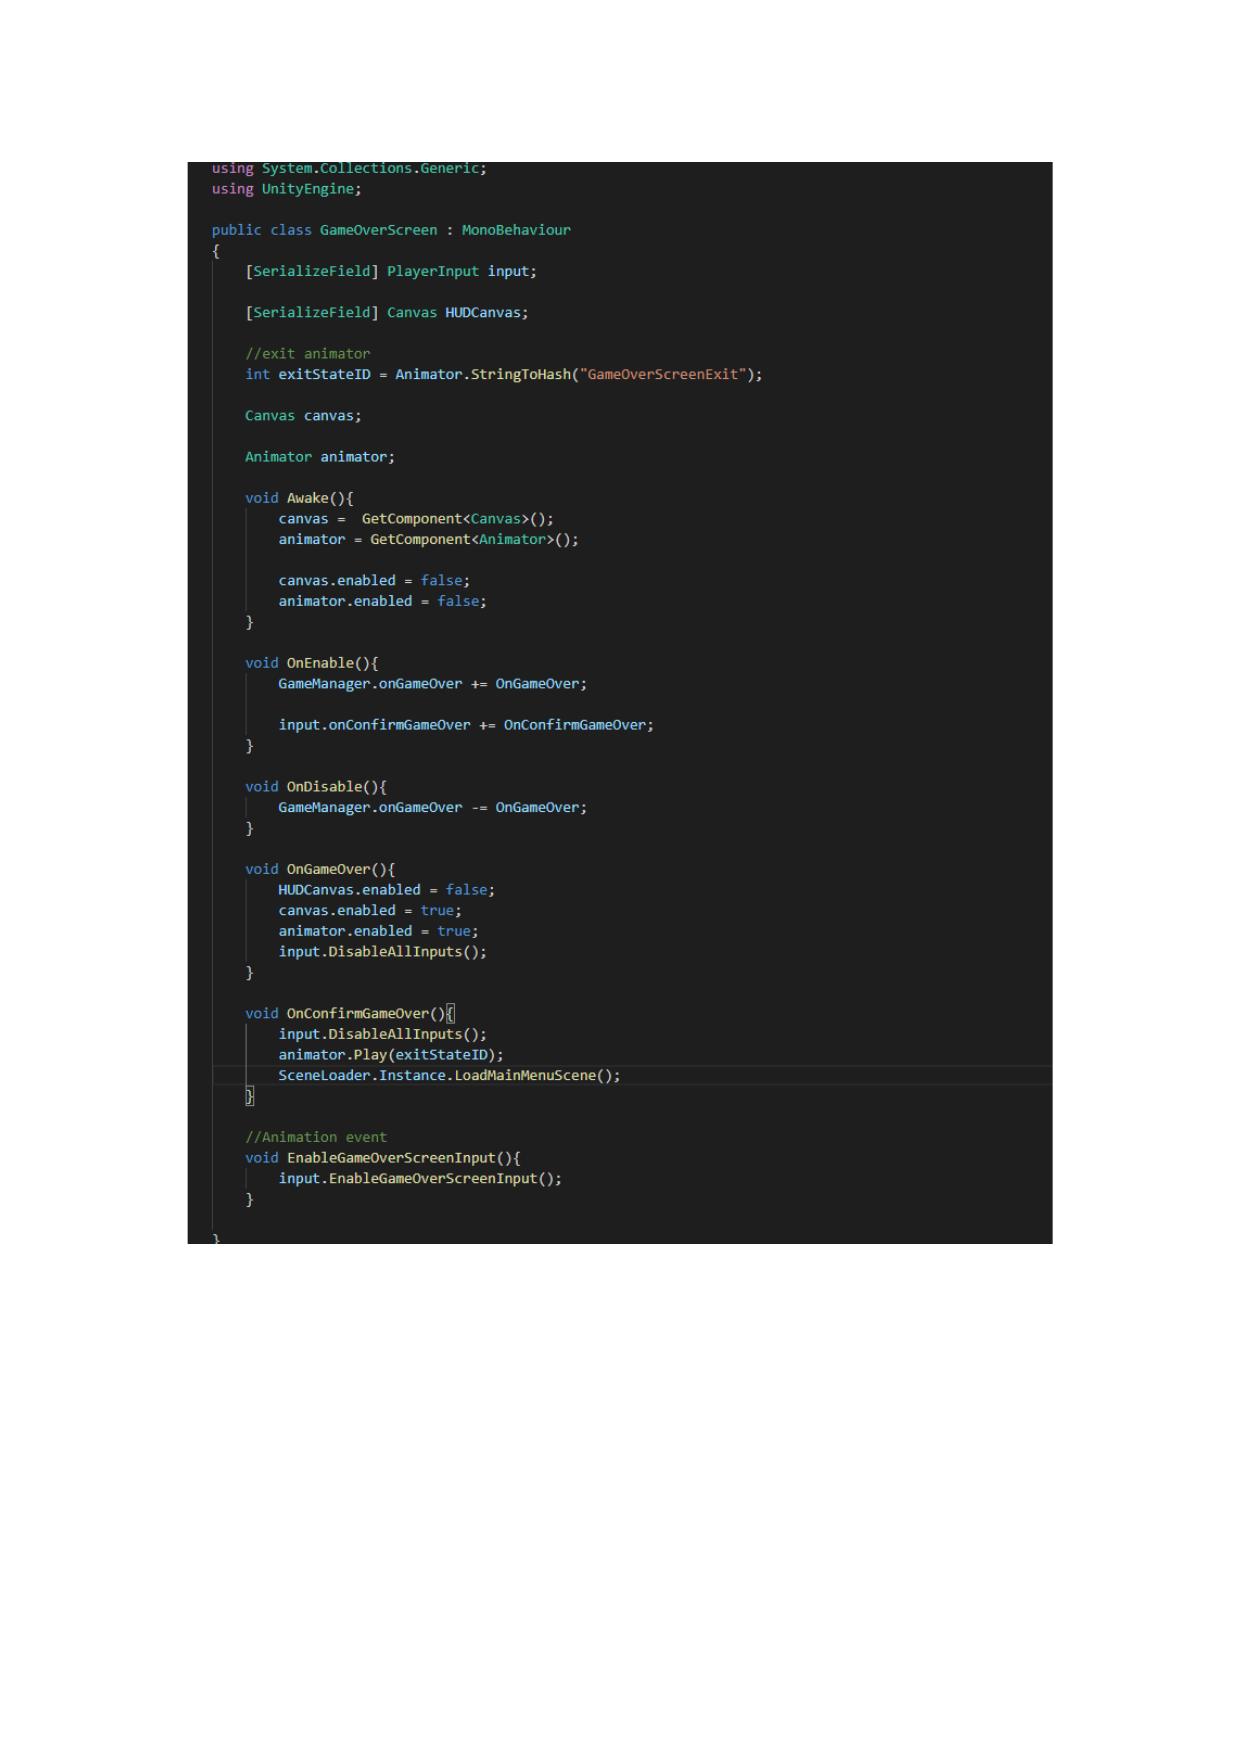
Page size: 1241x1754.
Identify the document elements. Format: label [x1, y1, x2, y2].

picture [187, 162, 1053, 1244]
